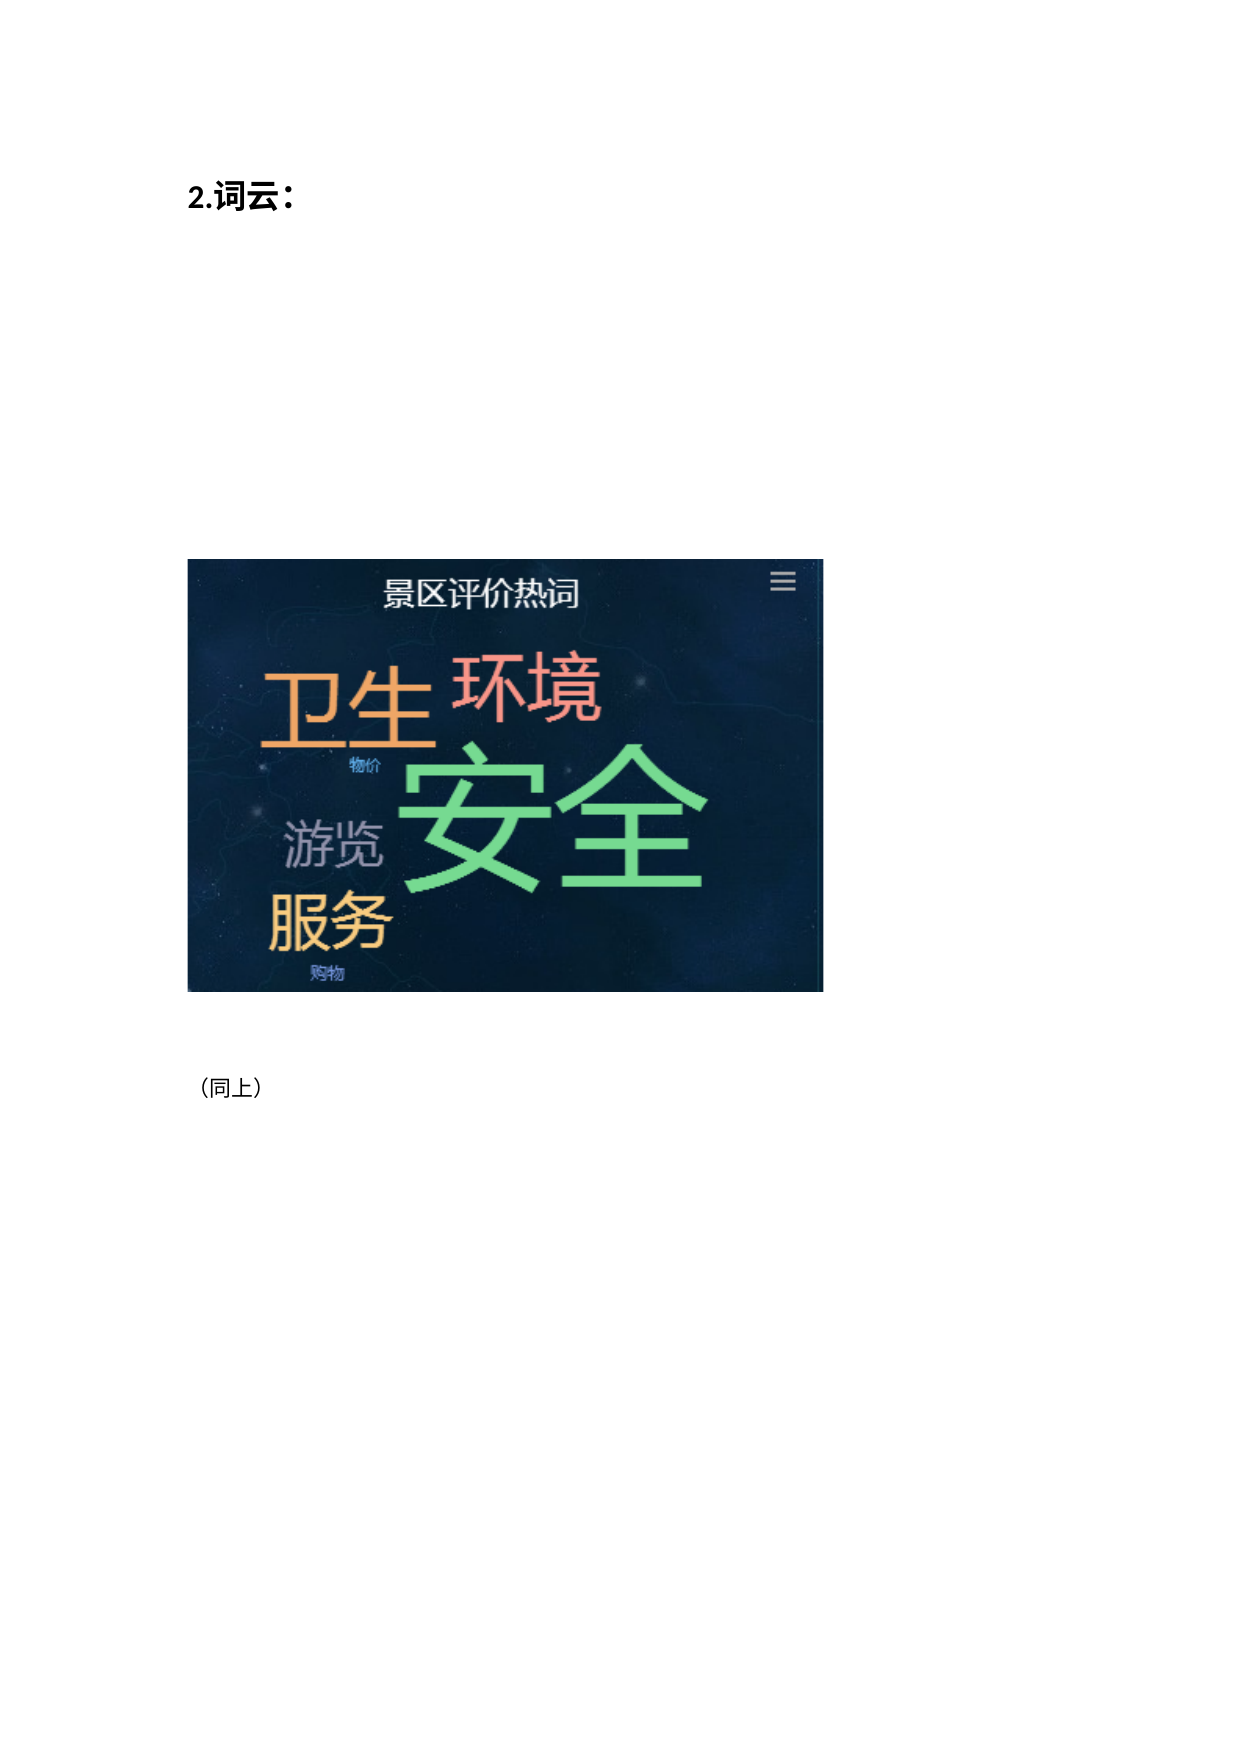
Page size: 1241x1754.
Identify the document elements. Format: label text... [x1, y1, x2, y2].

text （同上） [187, 1071, 1053, 1103]
picture [187, 559, 824, 992]
